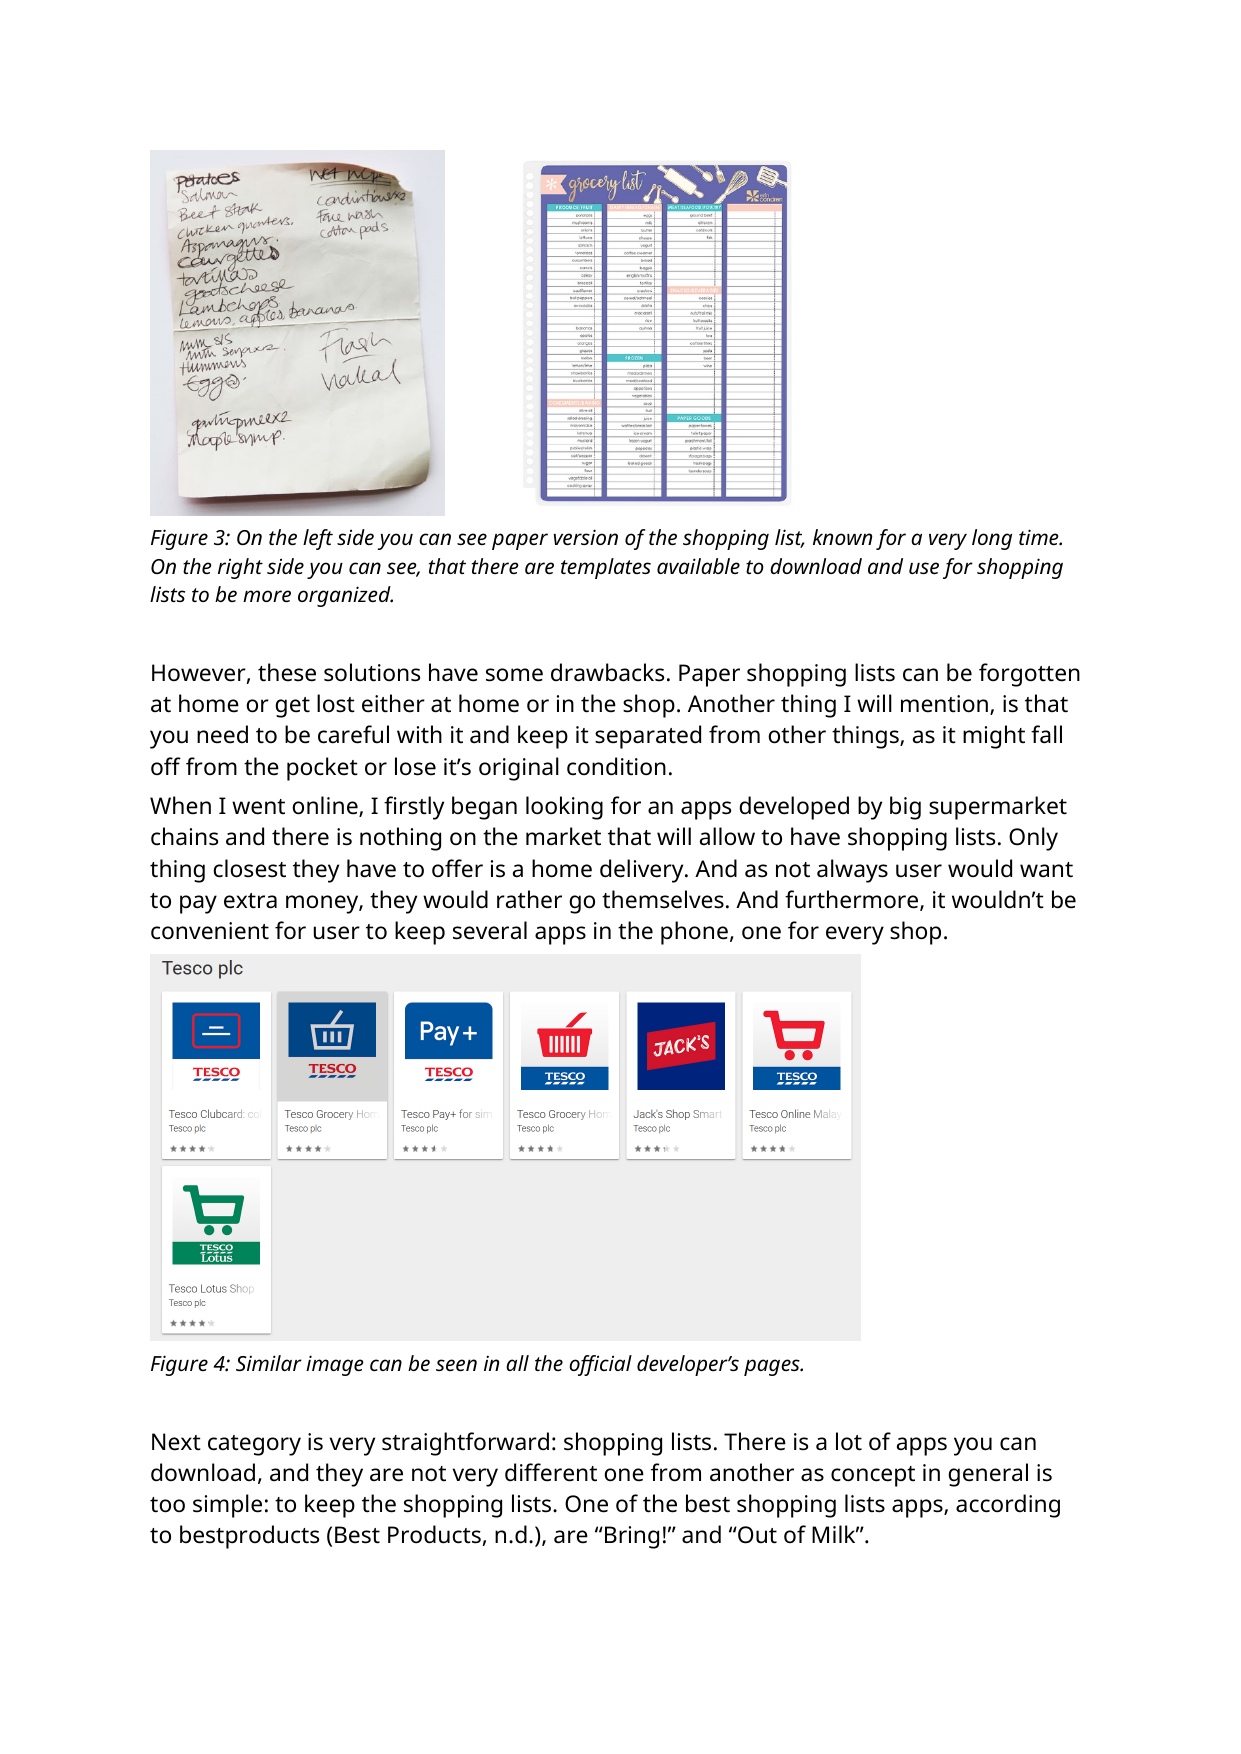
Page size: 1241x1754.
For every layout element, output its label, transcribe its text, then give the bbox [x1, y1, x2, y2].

text However, these solutions have some drawbacks. Paper shopping lists can be forgotten at home or get lost either at home or in the shop. Another thing I will mention, is that you need to be careful with it and keep it separated from other things, as it might fall off from the pocket or lose it’s original condition. [150, 657, 1090, 782]
text Figure 3: On the left side you can see paper version of the shopping list, known for a very long time. On the right side you can see, that there are templates available to download and use for shopping lists to be more organized. [150, 523, 1090, 609]
text Figure 4: Similar image can be seen in all the official developer’s pages. [150, 1349, 1090, 1378]
picture [150, 150, 445, 516]
picture [150, 954, 861, 1341]
text When I went online, I firstly began looking for an apps developed by big supermarket chains and there is nothing on the market that will allow to have shopping lists. Only thing closest they have to offer is a home delivery. And as not always user would want to pay extra money, they would rather go themselves. And furthermore, it wouldn’t be convenient for user to keep several apps in the phone, one for every shop. [150, 790, 1090, 946]
text Next category is very straightforward: shopping lists. There is a lot of apps you can download, and they are not very different one from another as concept in general is too simple: to keep the shopping lists. One of the best shopping lists apps, according to bestproducts (Best Products, n.d.), are “Bring!” and “Out of Milk”. [150, 1426, 1090, 1551]
picture [474, 150, 840, 516]
